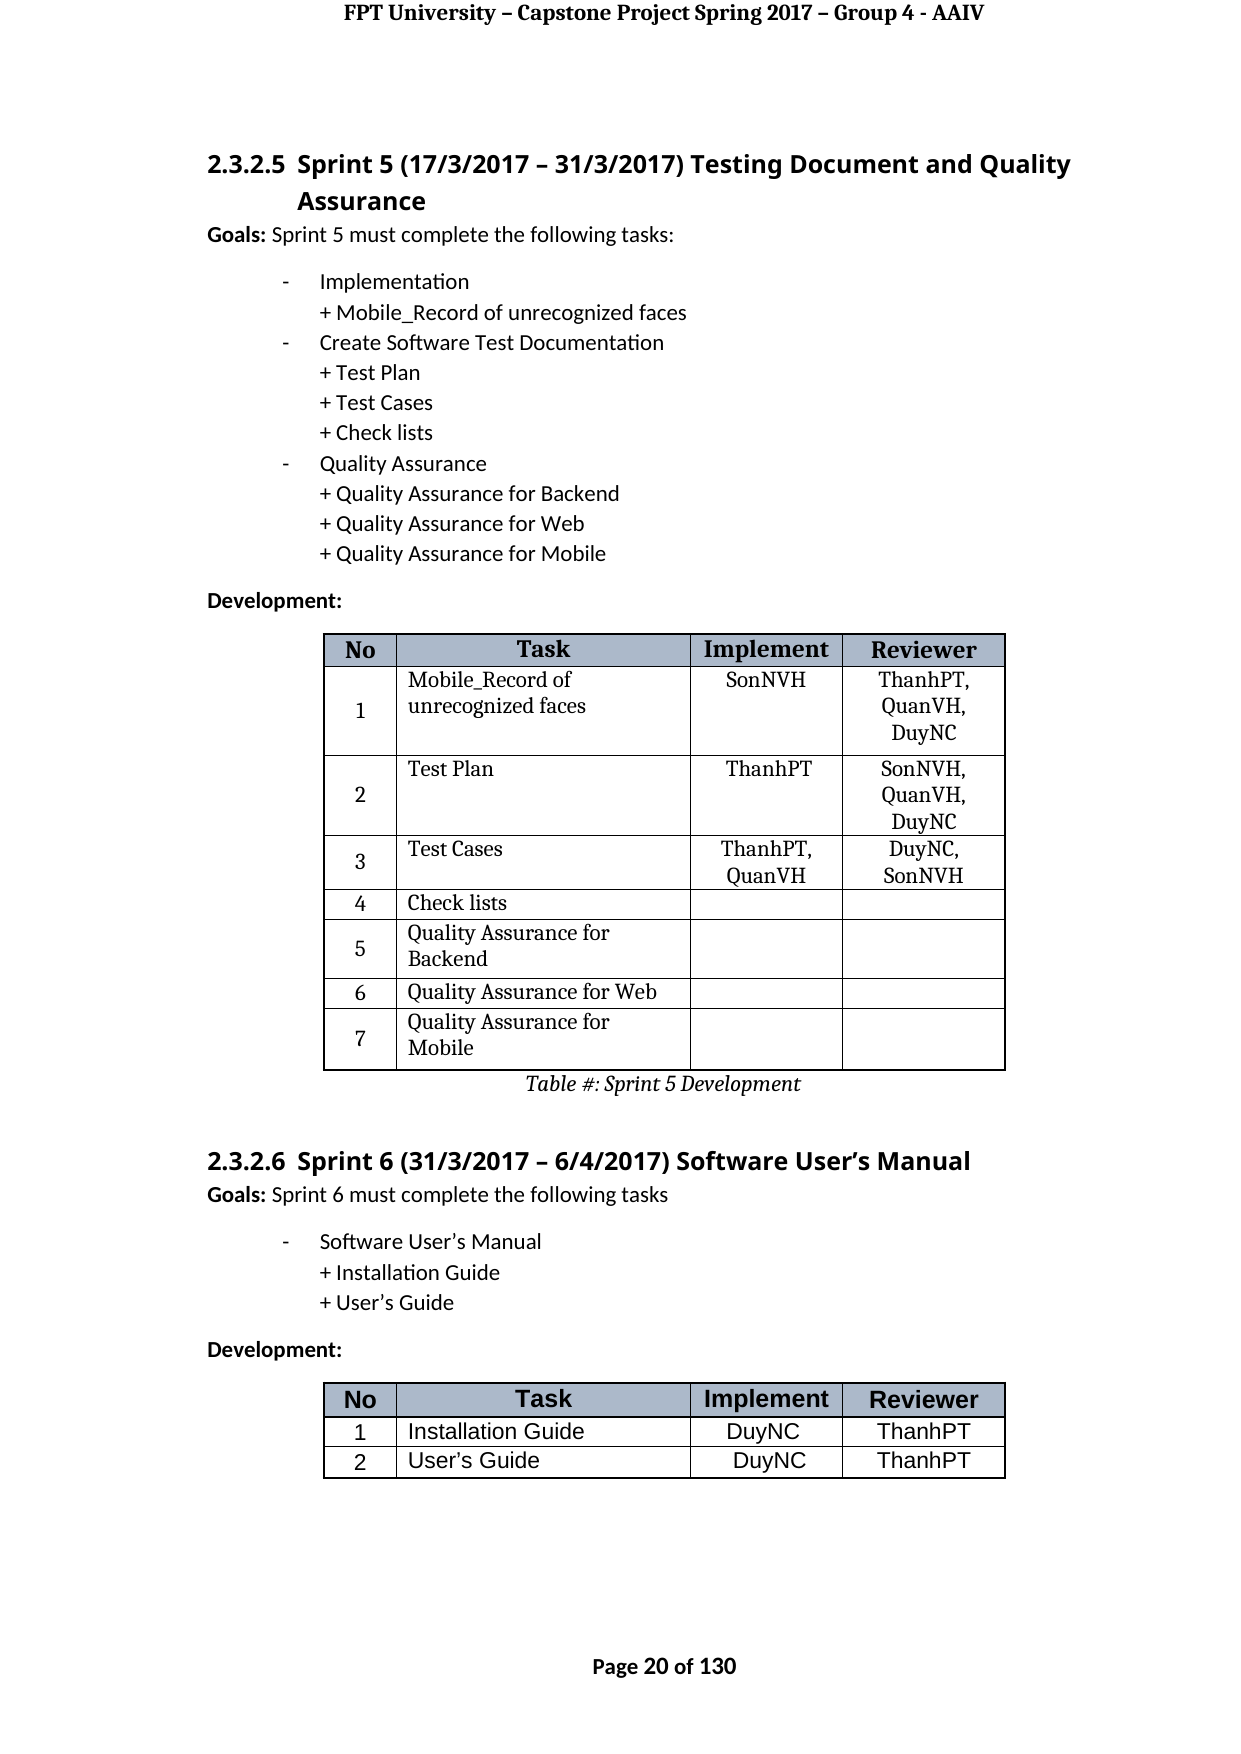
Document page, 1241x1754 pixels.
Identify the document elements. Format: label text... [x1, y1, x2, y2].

table_cell DuyNC [691, 1447, 842, 1477]
table_header Reviewer [843, 635, 1004, 666]
text Table #: Sprint 5 Development [207, 1071, 1122, 1097]
table_cell 3 [325, 836, 396, 889]
table_header Implement [691, 635, 842, 666]
text Goals: Sprint 6 must complete the following tasks [207, 1181, 1122, 1208]
table_header Task [397, 1384, 690, 1416]
table_cell User’s Guide [397, 1447, 690, 1477]
table_cell Quality Assurance for Backend [397, 920, 690, 978]
table_cell Check lists [397, 890, 690, 918]
table_cell [691, 890, 842, 918]
table_cell [691, 1009, 842, 1068]
table_cell ThanhPT, QuanVH [691, 836, 842, 889]
table_cell Test Plan [397, 756, 690, 835]
table_cell Quality Assurance for Mobile [397, 1009, 690, 1068]
table_cell Test Cases [397, 836, 690, 889]
table_cell 7 [325, 1009, 396, 1068]
table_cell Quality Assurance for Web [397, 979, 690, 1007]
list Create Software Test Documentation [282, 328, 1122, 356]
table_cell 2 [325, 1447, 396, 1477]
text Goals: Sprint 5 must complete the following tasks: [207, 221, 1122, 248]
list + Test Cases [319, 388, 1122, 416]
list + Test Plan [319, 358, 1122, 386]
table_cell [843, 920, 1004, 978]
subtitle Sprint 6 (31/3/2017 – 6/4/2017) Software User’s Manual [207, 1144, 1122, 1178]
table_cell Mobile_Record of unrecognized faces [397, 667, 690, 755]
table_cell [691, 920, 842, 978]
list Implementation [282, 267, 1122, 295]
table_header Implement [691, 1384, 842, 1416]
subtitle Sprint 5 (17/3/2017 – 31/3/2017) Testing Document and Quality Assurance [207, 147, 1122, 218]
table_cell [691, 979, 842, 1007]
table_cell SonNVH [691, 667, 842, 755]
table_header Reviewer [843, 1384, 1004, 1416]
table_cell DuyNC, SonNVH [843, 836, 1004, 889]
table_cell 4 [325, 890, 396, 918]
text Development: [207, 586, 1122, 614]
table_cell [843, 1009, 1004, 1068]
table_header No [325, 1384, 396, 1416]
table_header Task [397, 635, 690, 666]
table_cell 2 [325, 756, 396, 835]
list + Quality Assurance for Backend [319, 479, 1122, 507]
list + Quality Assurance for Mobile [319, 539, 1122, 567]
table_cell SonNVH, QuanVH, DuyNC [843, 756, 1004, 835]
table_cell ThanhPT, QuanVH, DuyNC [843, 667, 1004, 755]
text Development: [207, 1335, 1122, 1363]
table_header No [325, 635, 396, 666]
table_cell 1 [325, 667, 396, 755]
list + Installation Guide [319, 1258, 1122, 1286]
table_cell 5 [325, 920, 396, 978]
table_cell 1 [325, 1418, 396, 1446]
table_cell Installation Guide [397, 1418, 690, 1446]
table_cell DuyNC [691, 1418, 842, 1446]
list + User’s Guide [319, 1288, 1122, 1316]
list + Mobile_Record of unrecognized faces [319, 298, 1122, 326]
list + Quality Assurance for Web [319, 509, 1122, 537]
table_cell ThanhPT [843, 1418, 1004, 1446]
list Quality Assurance [282, 449, 1122, 477]
list + Check lists [319, 418, 1122, 446]
table_cell ThanhPT [691, 756, 842, 835]
table_cell [843, 979, 1004, 1007]
table_cell 6 [325, 979, 396, 1007]
table_cell ThanhPT [843, 1447, 1004, 1477]
table_cell [843, 890, 1004, 918]
list Software User’s Manual [282, 1227, 1122, 1255]
